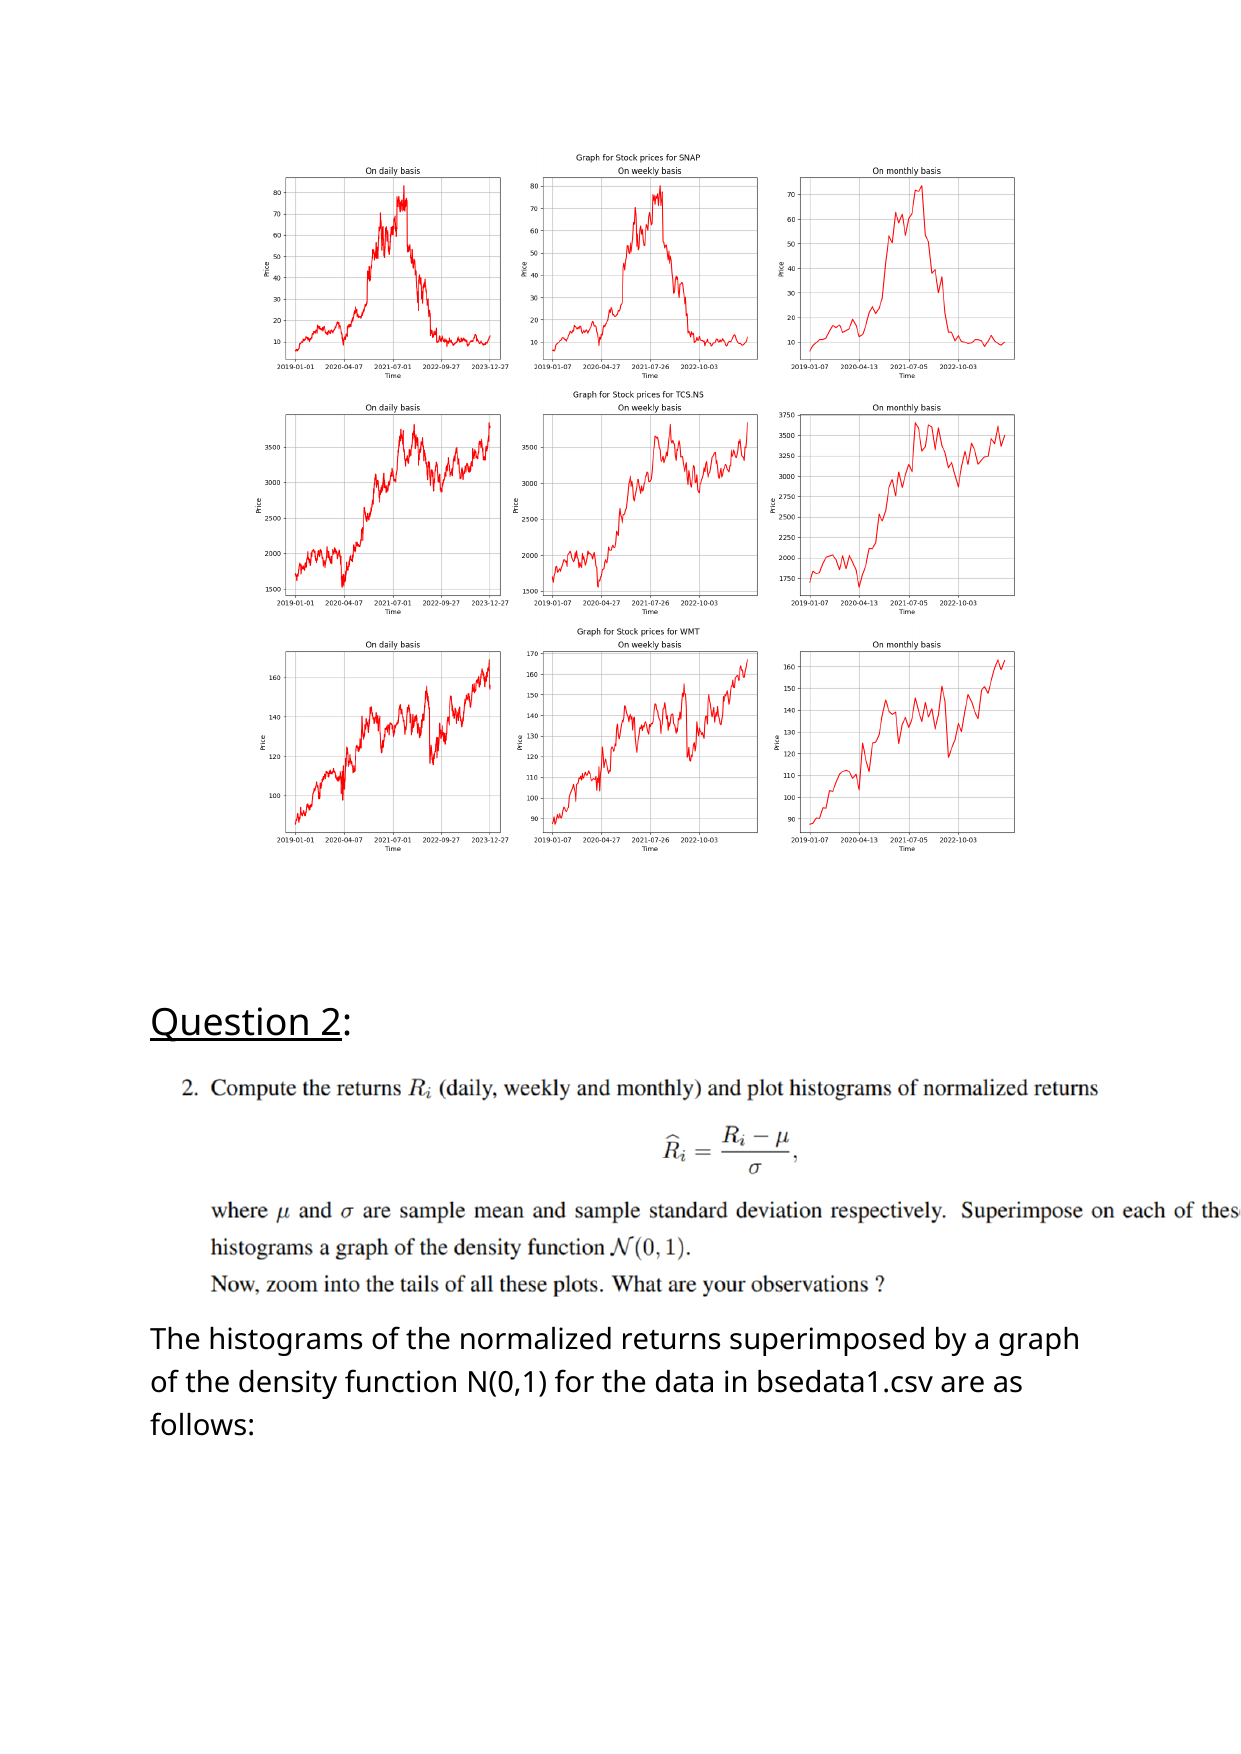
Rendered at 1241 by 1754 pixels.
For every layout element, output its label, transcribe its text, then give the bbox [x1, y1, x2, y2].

text Question 2: [150, 995, 1090, 1046]
text The histograms of the normalized returns superimposed by a graph of the density function N(0,1) for the data in bsedata1.csv are as follows: [150, 1318, 1090, 1444]
